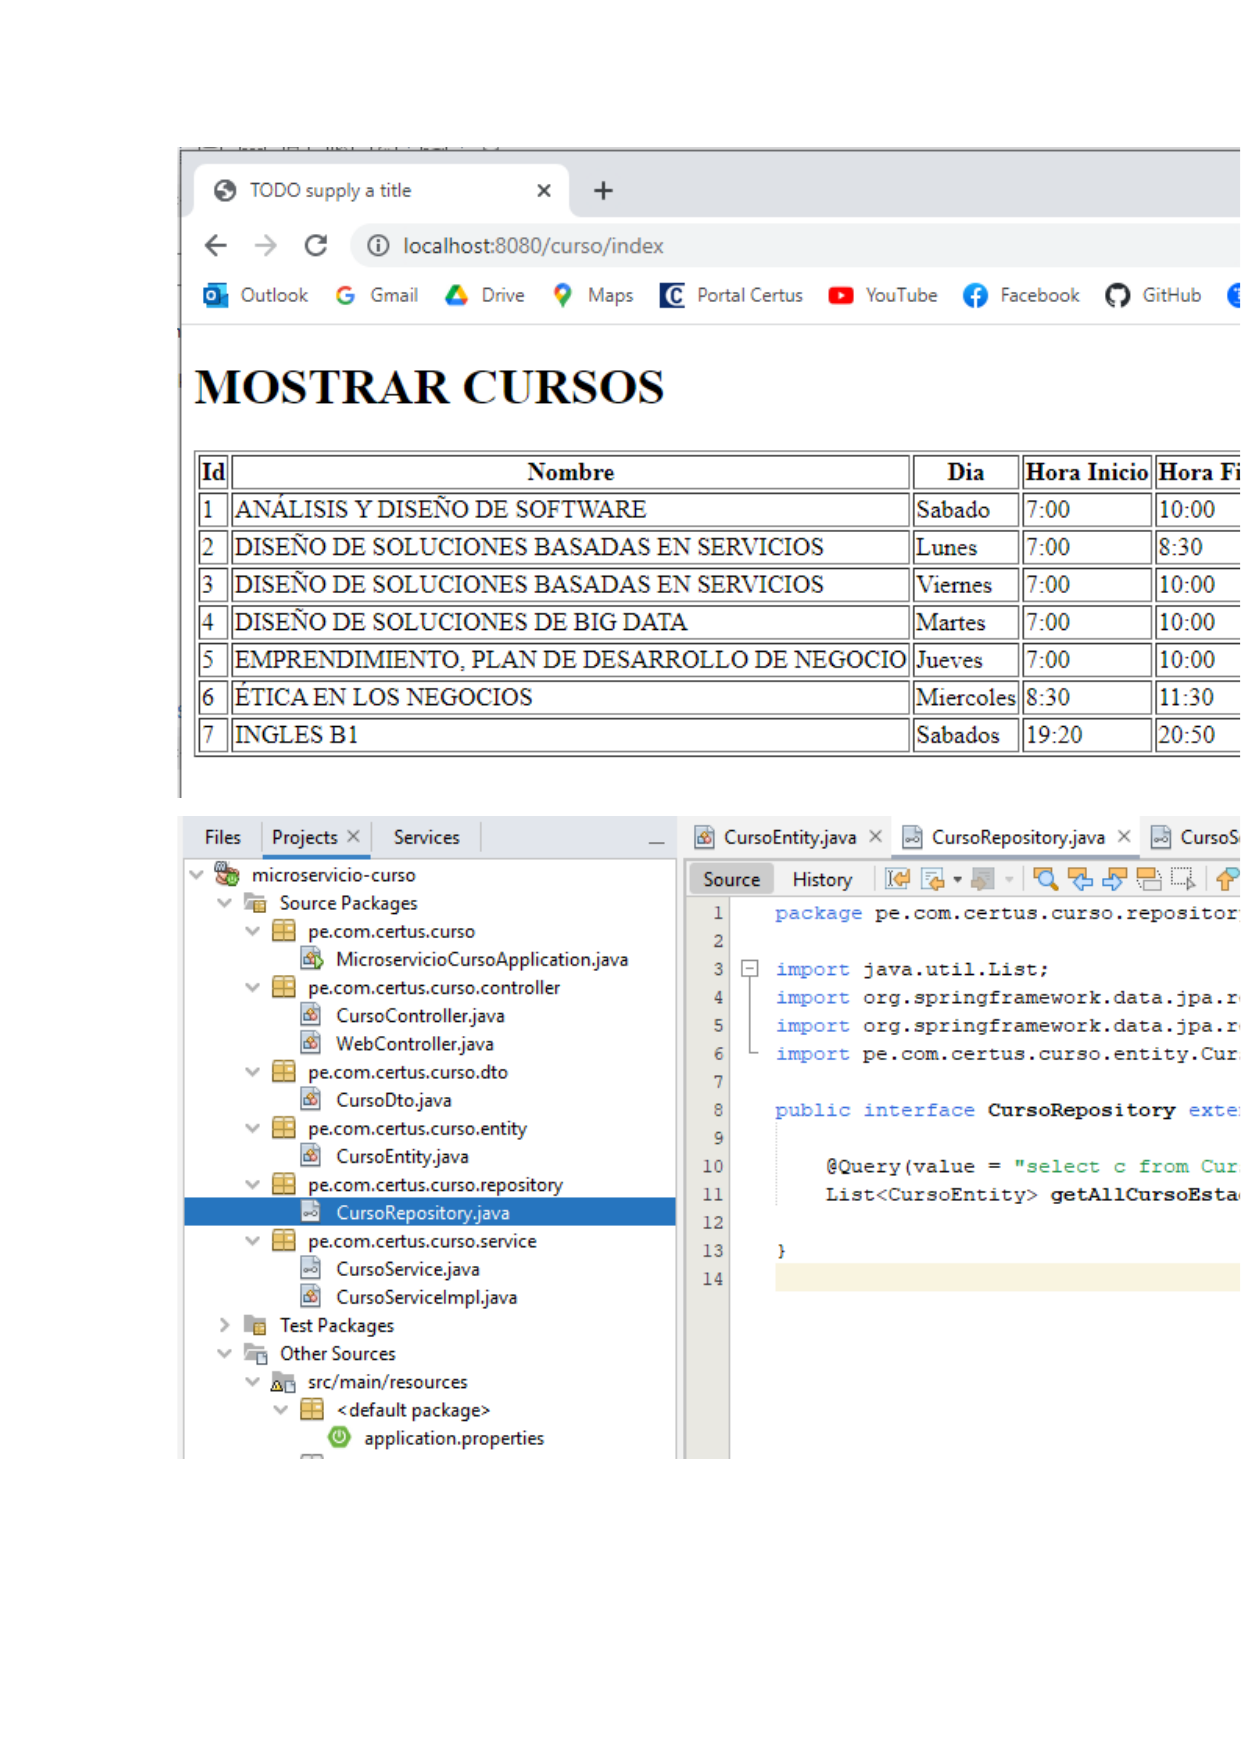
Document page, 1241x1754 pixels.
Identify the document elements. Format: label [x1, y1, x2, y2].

picture [177, 147, 1241, 798]
picture [177, 816, 1241, 1459]
